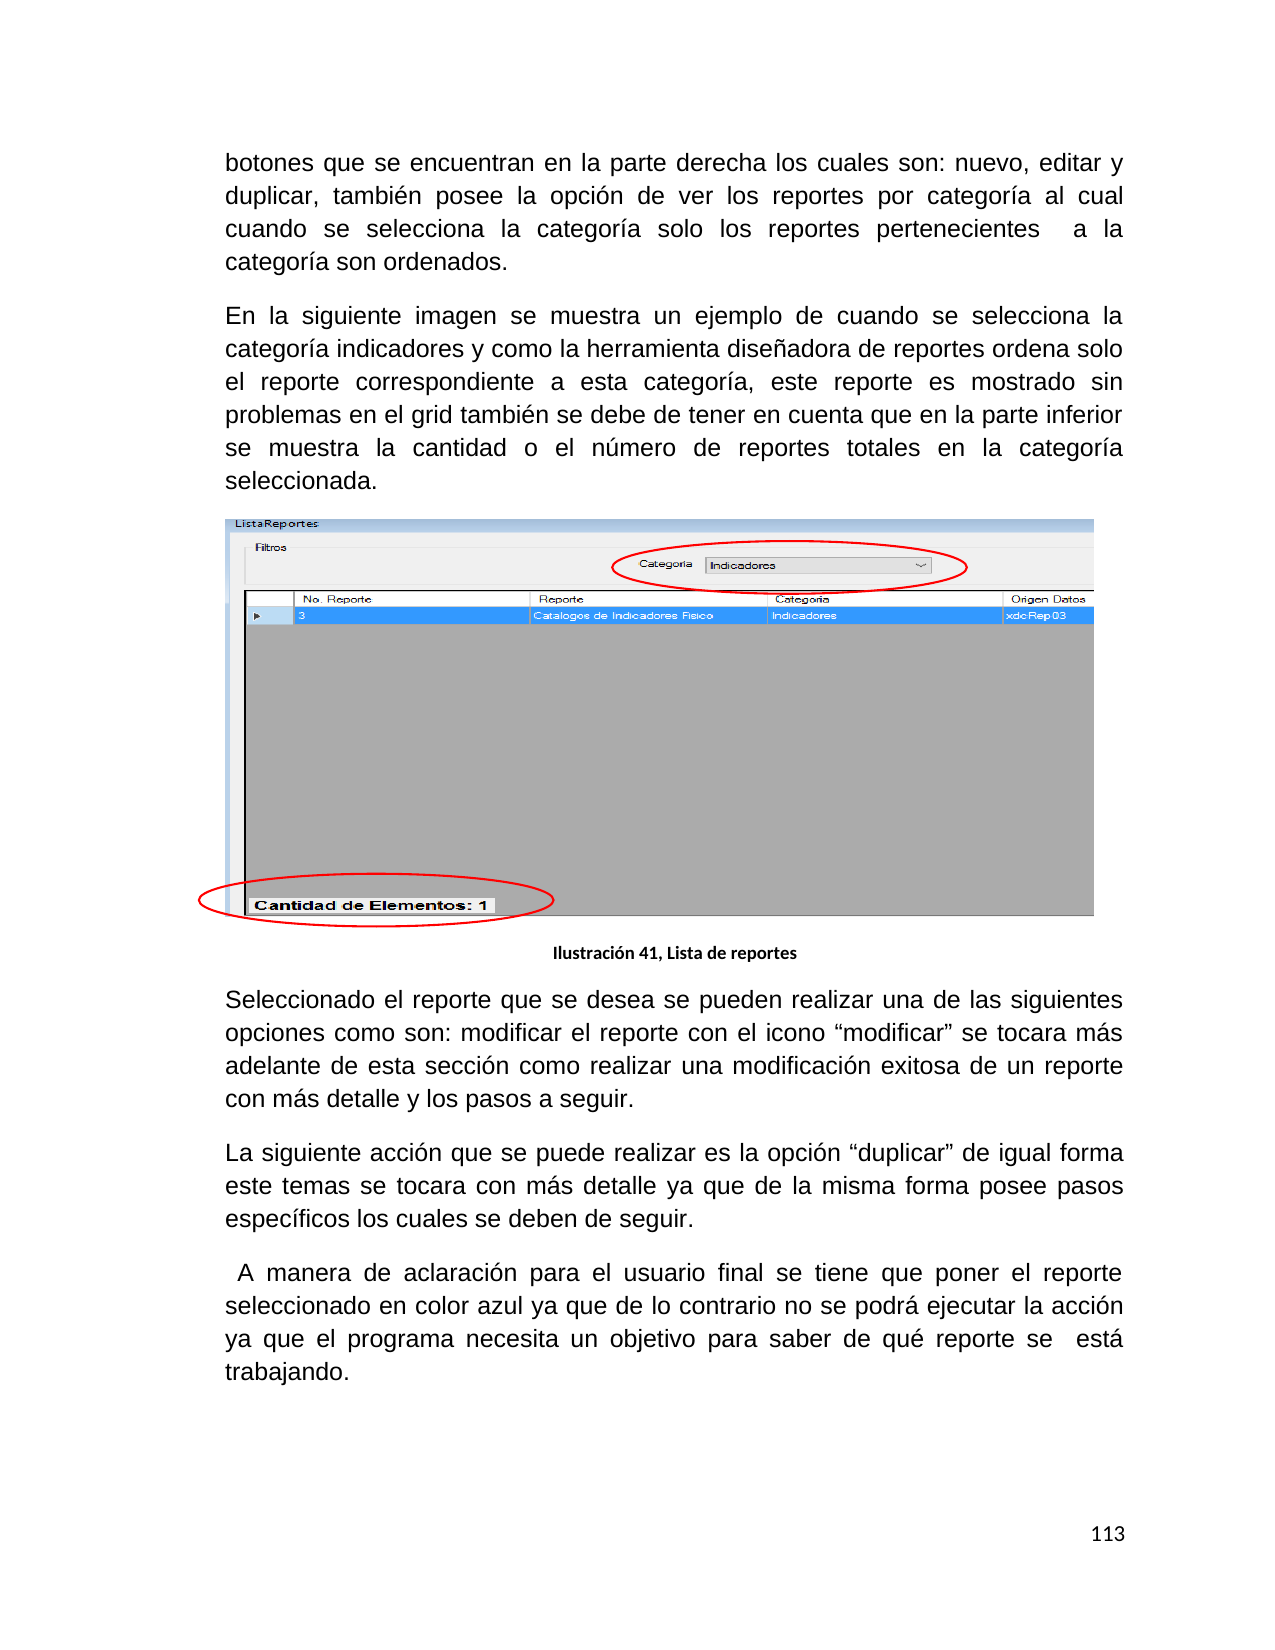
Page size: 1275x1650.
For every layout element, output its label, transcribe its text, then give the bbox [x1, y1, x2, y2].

picture [225, 519, 1094, 917]
text La siguiente acción que se puede realizar es la opción “duplicar” de igual forma este temas se tocara con más detalle ya que de la misma forma posee pasos específicos los cuales se deben de seguir. [225, 1138, 1125, 1233]
text En la siguiente imagen se muestra un ejemplo de cuando se selecciona la categoría indicadores y como la herramienta diseñadora de reportes ordena solo el reporte correspondiente a esta categoría, este reporte es mostrado sin problemas en el grid también se debe de tener en cuenta que en la parte inferior se muestra la cantidad o el número de reportes totales en la categoría seleccionada. [225, 301, 1125, 494]
text Seleccionado el reporte que se desea se pueden realizar una de las siguientes opciones como son: modificar el reporte con el icono “modificar” se tocara más adelante de esta sección como realizar una modificación exitosa de un reporte con más detalle y los pasos a seguir. [225, 985, 1125, 1113]
picture [225, 875, 552, 917]
text A manera de aclaración para el usuario final se tiene que poner el reporte seleccionado en color azul ya que de lo contrario no se podrá ejecutar la acción ya que el programa necesita un objetivo para saber de qué reporte se está trabajando. [225, 1258, 1125, 1386]
text Ilustración 41, Lista de reportes [225, 941, 1125, 964]
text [225, 148, 1125, 276]
